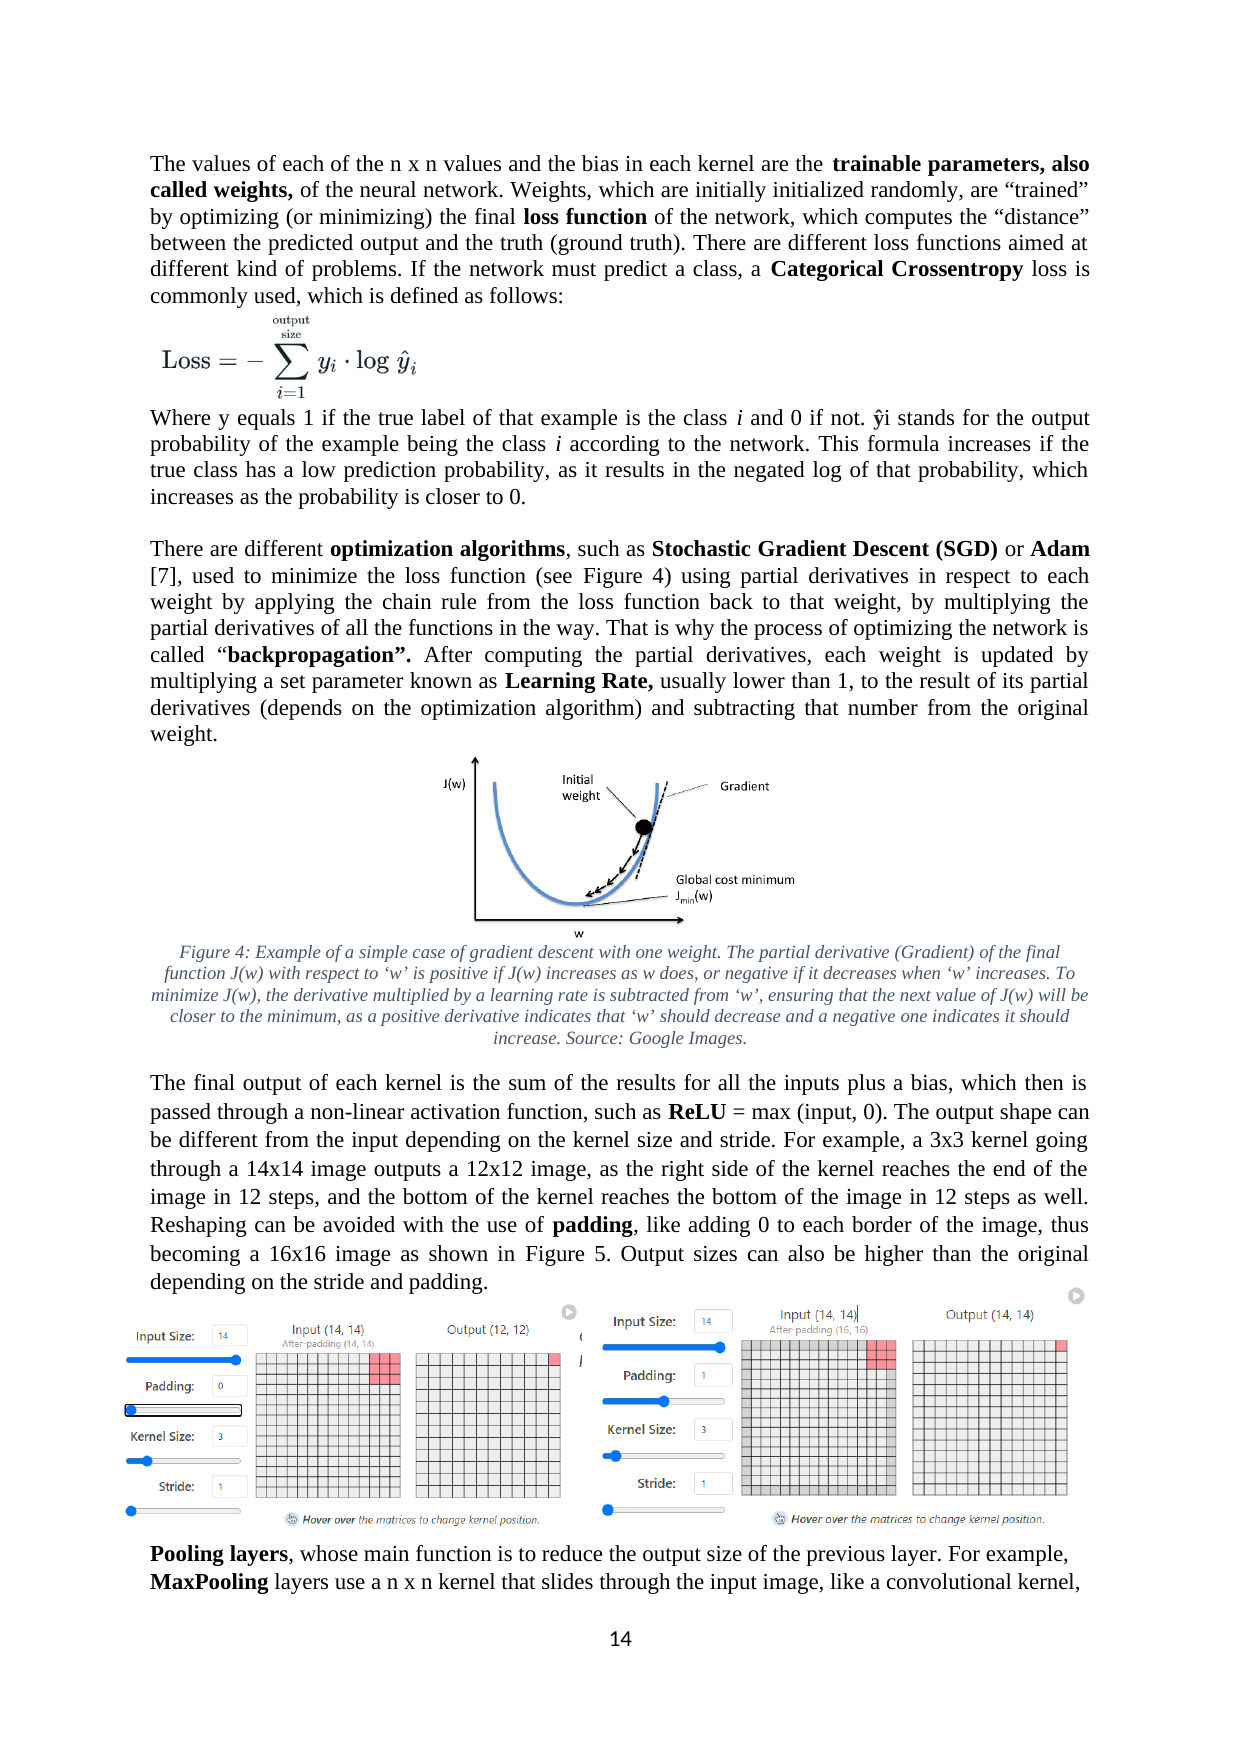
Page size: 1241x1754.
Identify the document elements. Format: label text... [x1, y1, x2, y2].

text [150, 1358, 1090, 1594]
picture [103, 1298, 579, 1533]
text The values of each of the n x n values and the bias in each kernel are the trainable parameters, also called weights, of the neural network. Weights, which are initially initialized randomly, are “trained” by optimizing (or minimizing) the final loss function of the network, which computes the “distance” between the predicted output and the truth (ground truth). There are different loss functions aimed at different kind of problems. If the network must predict a class, a Categorical Crossentropy loss is commonly used, which is defined as follows: [150, 150, 1090, 308]
text The final output of each kernel is the sum of the results for all the inputs plus a bias, which then is passed through a non-linear activation function, such as ReLU = max (input, 0). The output shape can be different from the input depending on the kernel size and stride. For example, a 3x3 kernel going through a 14x14 image outputs a 12x12 image, as the right side of the kernel reaches the end of the image in 12 steps, and the bottom of the kernel reaches the bottom of the image in 12 steps as well. Reshaping can be avoided with the use of padding, like adding 0 to each border of the image, thus becoming a 16x16 image as shown in Figure 5. Output sizes can also be higher than the original depending on the stride and padding. [150, 1069, 1090, 1295]
picture [150, 308, 434, 404]
picture [581, 1283, 1088, 1531]
picture [440, 746, 800, 941]
text Where y equals 1 if the true label of that example is the class i and 0 if not. ŷi stands for the output probability of the example being the class i according to the network. This formula increases if the true class has a low prediction probability, as it results in the negated log of that probability, which increases as the probability is closer to 0. [150, 404, 1090, 509]
text Figure 4: Example of a simple case of gradient descent with one weight. The partial derivative (Gradient) of the final function J(w) with respect to ‘w’ is positive if J(w) increases as w does, or negative if it decreases when ‘w’ increases. To minimize J(w), the derivative multiplied by a learning rate is subtracted from ‘w’, ensuring that the next value of J(w) will be closer to the minimum, as a positive derivative indicates that ‘w’ should decrease and a negative one indicates it should increase. Source: Google Images. [150, 941, 1090, 1048]
text There are different optimization algorithms, such as Stochastic Gradient Descent (SGD) or Adam [7], used to minimize the loss function (see Figure 4) using partial derivatives in respect to each weight by applying the chain rule from the loss function back to that weight, by multiplying the partial derivatives of all the functions in the way. That is why the process of optimizing the network is called “backpropagation”. After computing the partial derivatives, each weight is updated by multiplying a set parameter known as Learning Rate, usually lower than 1, to the result of its partial derivatives (depends on the optimization algorithm) and subtracting that number from the original weight. [150, 535, 1090, 746]
